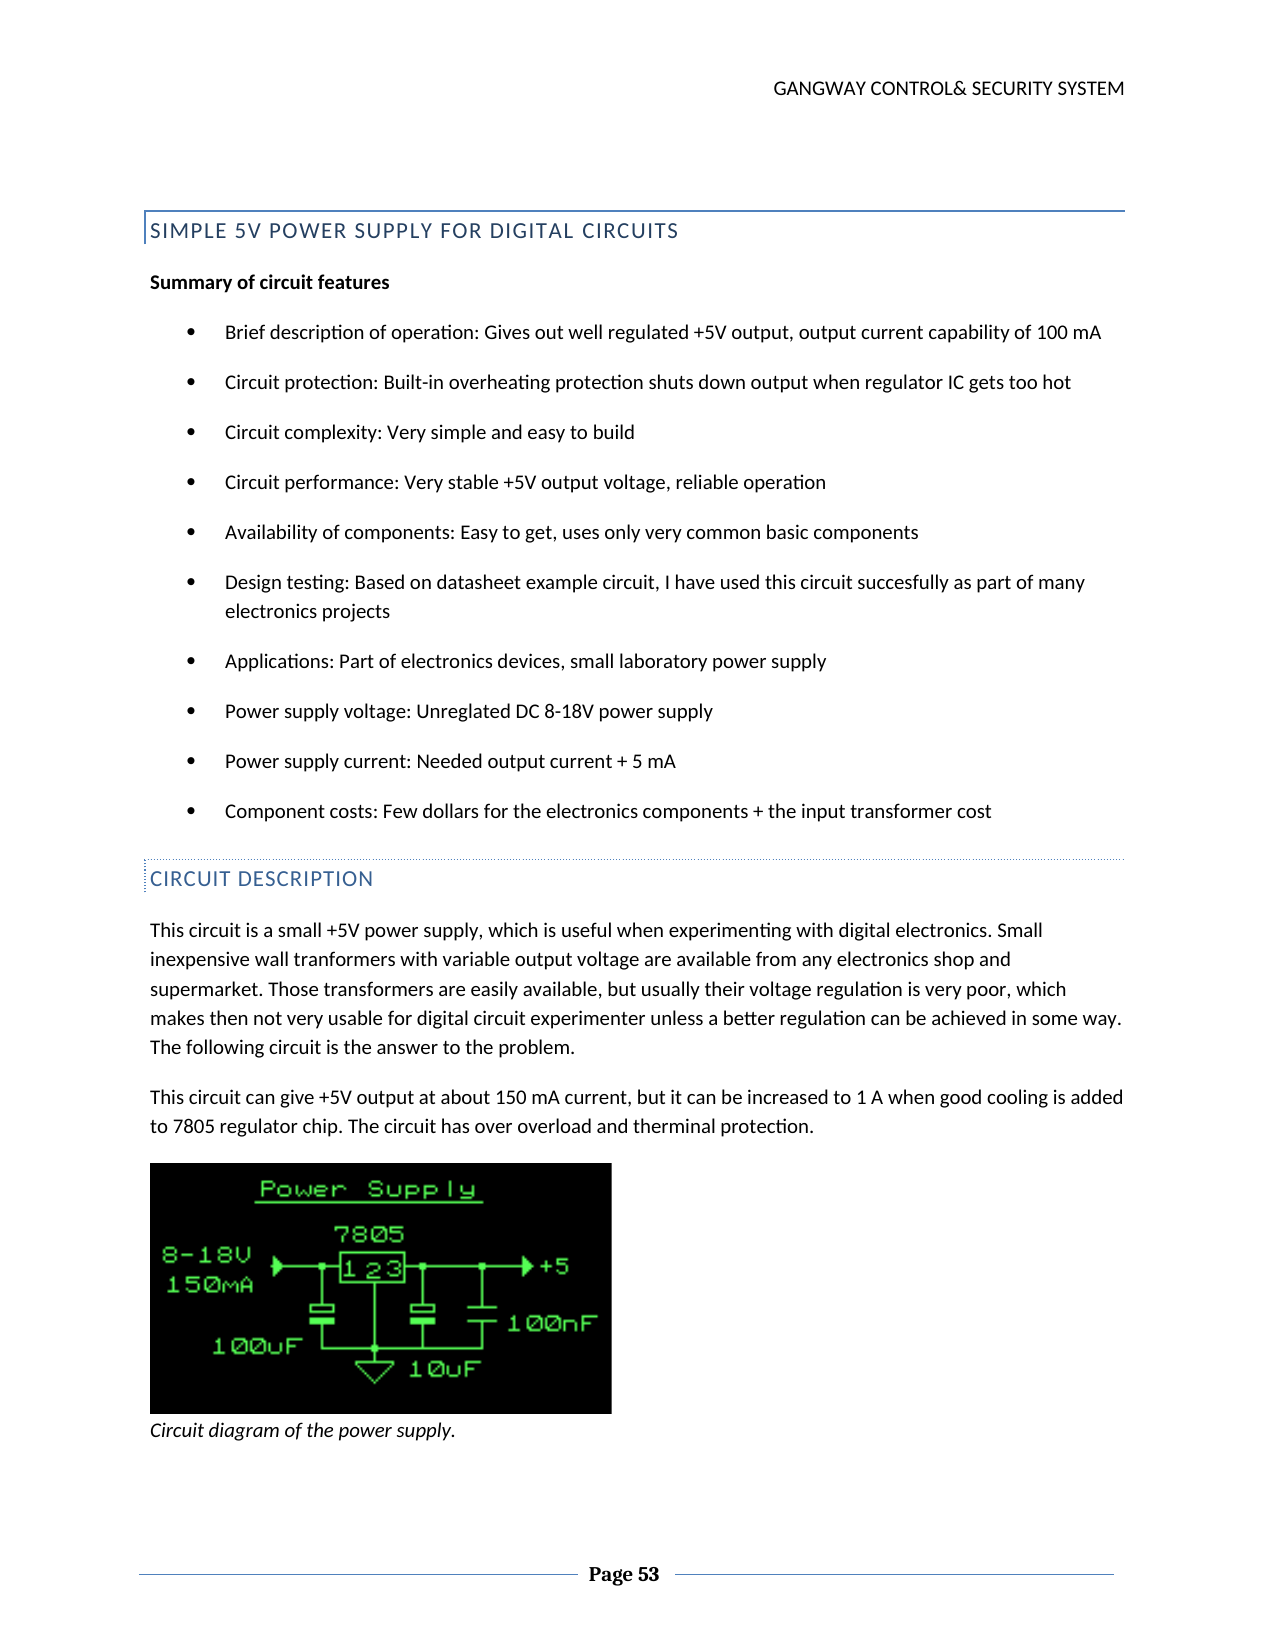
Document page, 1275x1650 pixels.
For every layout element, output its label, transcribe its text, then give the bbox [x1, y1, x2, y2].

list Component costs: Few dollars for the electronics components + the input transformer cost [187, 798, 1125, 824]
list Circuit complexity: Very simple and easy to build [187, 419, 1125, 444]
subtitle Circuit description [144, 859, 1125, 892]
list Circuit performance: Very stable +5V output voltage, reliable operation [187, 469, 1125, 494]
list Applications: Part of electronics devices, small laboratory power supply [187, 648, 1125, 674]
list Availability of components: Easy to get, uses only very common basic components [187, 519, 1125, 544]
list Power supply voltage: Unreglated DC 8-18V power supply [187, 698, 1125, 724]
picture [150, 1163, 612, 1414]
list Circuit protection: Built-in overheating protection shuts down output when regulator IC gets too hot [187, 369, 1125, 394]
list Power supply current: Needed output current + 5 mA [187, 748, 1125, 774]
text This circuit is a small +5V power supply, which is useful when experimenting with digital electronics. Small inexpensive wall tranformers with variable output voltage are available from any electronics shop and supermarket. Those transformers are easily available, but usually their voltage regulation is very poor, which makes then not very usable for digital circuit experimenter unless a better regulation can be achieved in some way. The following circuit is the answer to the problem. [150, 917, 1125, 1059]
list Design testing: Based on datasheet example circuit, I have used this circuit succesfully as part of many electronics projects [187, 569, 1125, 624]
text This circuit can give +5V output at about 150 mA current, but it can be increased to 1 A when good cooling is added to 7805 regulator chip. The circuit has over overload and therminal protection. [150, 1084, 1125, 1139]
text Summary of circuit features [150, 269, 1125, 294]
subtitle Simple 5V power supply for digital circuits [146, 212, 1125, 244]
list Brief description of operation: Gives out well regulated +5V output, output current capability of 100 mA [187, 319, 1125, 344]
